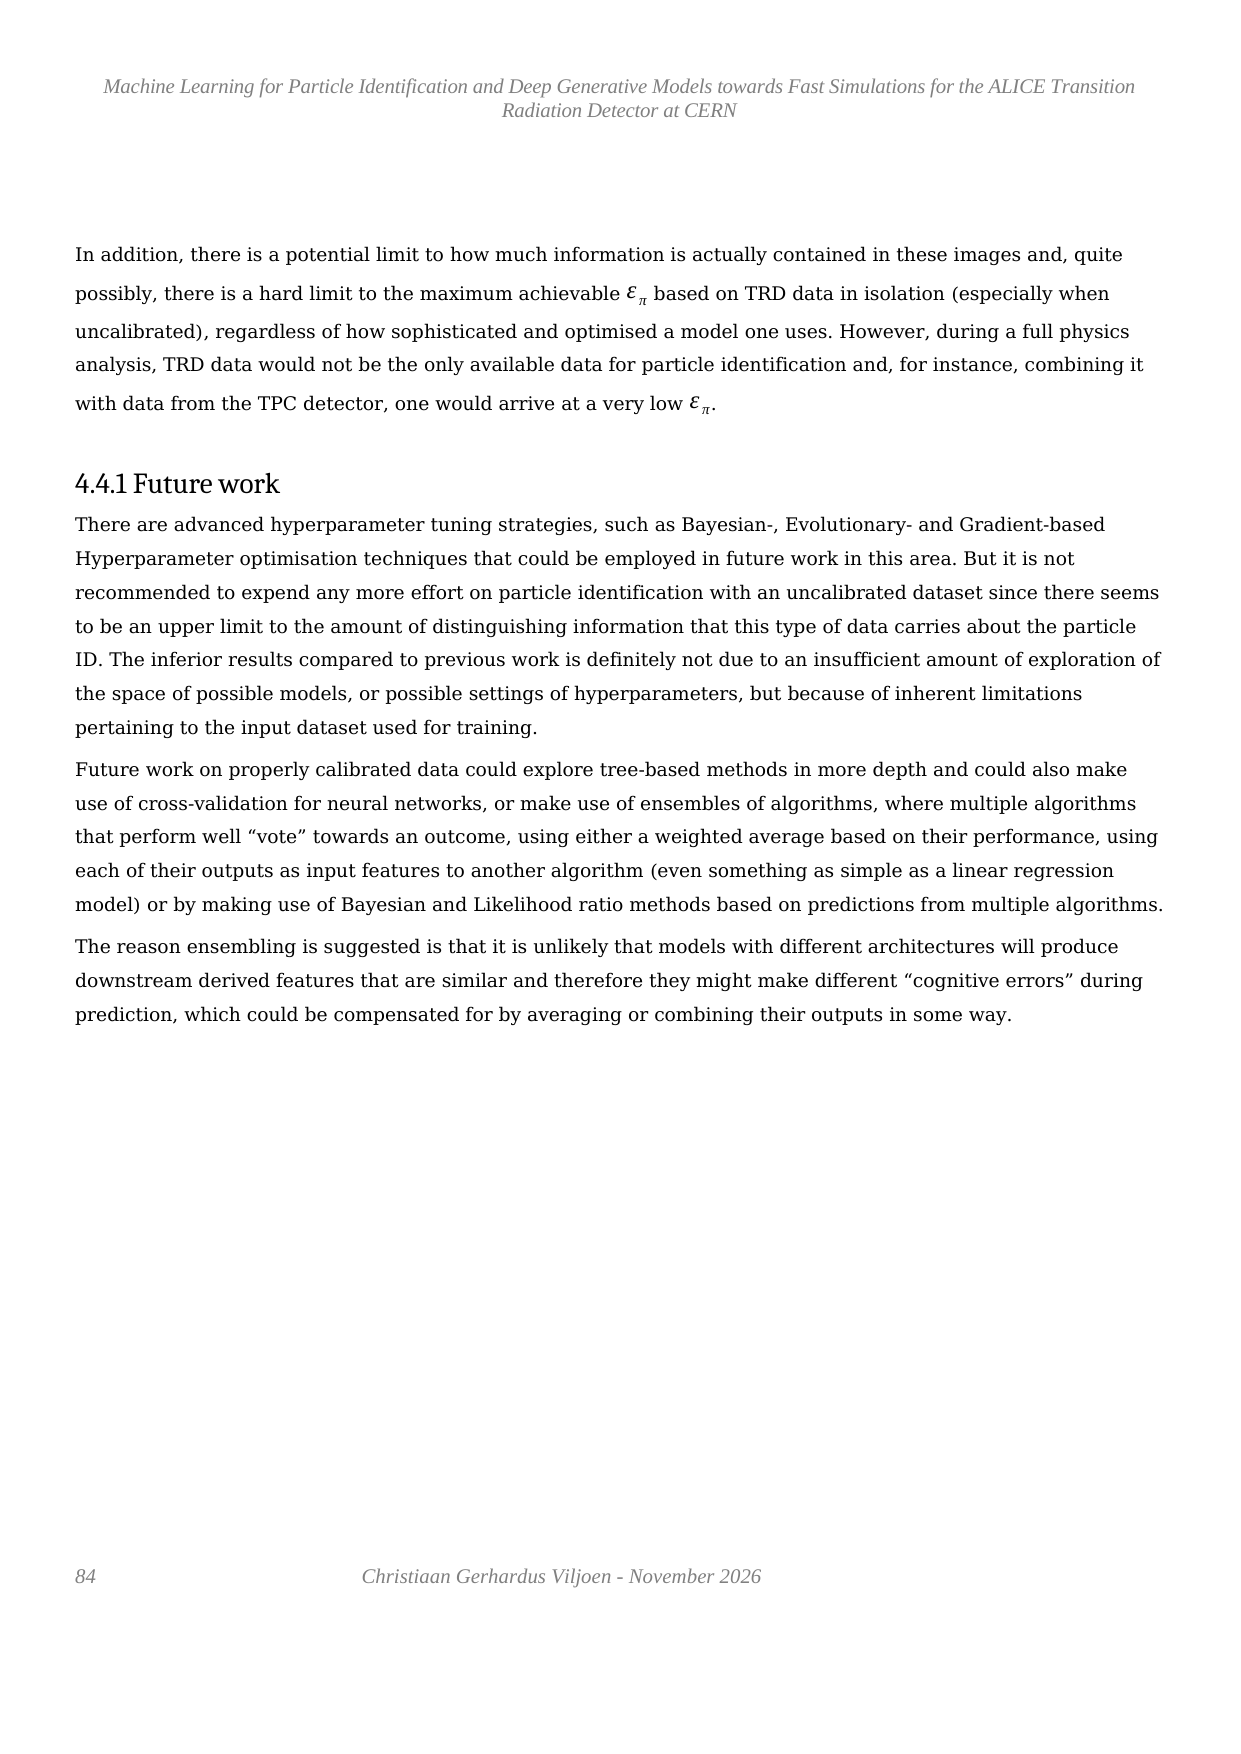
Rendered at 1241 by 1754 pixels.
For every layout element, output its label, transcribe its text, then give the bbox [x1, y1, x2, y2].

subtitle Future work [75, 467, 1165, 501]
text The reason ensembling is suggested is that it is unlikely that models with different architectures will produce downstream derived features that are similar and therefore they might make different “cognitive errors” during prediction, which could be compensated for by averaging or combining their outputs in some way. [75, 935, 1165, 1025]
text Future work on properly calibrated data could explore tree-based methods in more depth and could also make use of cross-validation for neural networks, or make use of ensembles of algorithms, where multiple algorithms that perform well “vote” towards an outcome, using either a weighted average based on their performance, using each of their outputs as input features to another algorithm (even something as simple as a linear regression model) or by making use of Bayesian and Likelihood ratio methods based on predictions from multiple algorithms. [75, 758, 1165, 915]
text There are advanced hyperparameter tuning strategies, such as Bayesian-, Evolutionary- and Gradient-based Hyperparameter optimisation techniques that could be employed in future work in this area. But it is not recommended to expend any more effort on particle identification with an uncalibrated dataset since there seems to be an upper limit to the amount of distinguishing information that this type of data carries about the particle ID. The inferior results compared to previous work is definitely not due to an insufficient amount of exploration of the space of possible models, or possible settings of hyperparameters, but because of inherent limitations pertaining to the input dataset used for training. [75, 513, 1165, 738]
text In addition, there is a potential limit to how much information is actually contained in these images and, quite possibly, there is a hard limit to the maximum achievable based on TRD data in isolation (especially when uncalibrated), regardless of how sophisticated and optimised a model one uses. However, during a full physics analysis, TRD data would not be the only available data for particle identification and, for instance, combining it with data from the TPC detector, one would arrive at a very low . [75, 243, 1165, 418]
